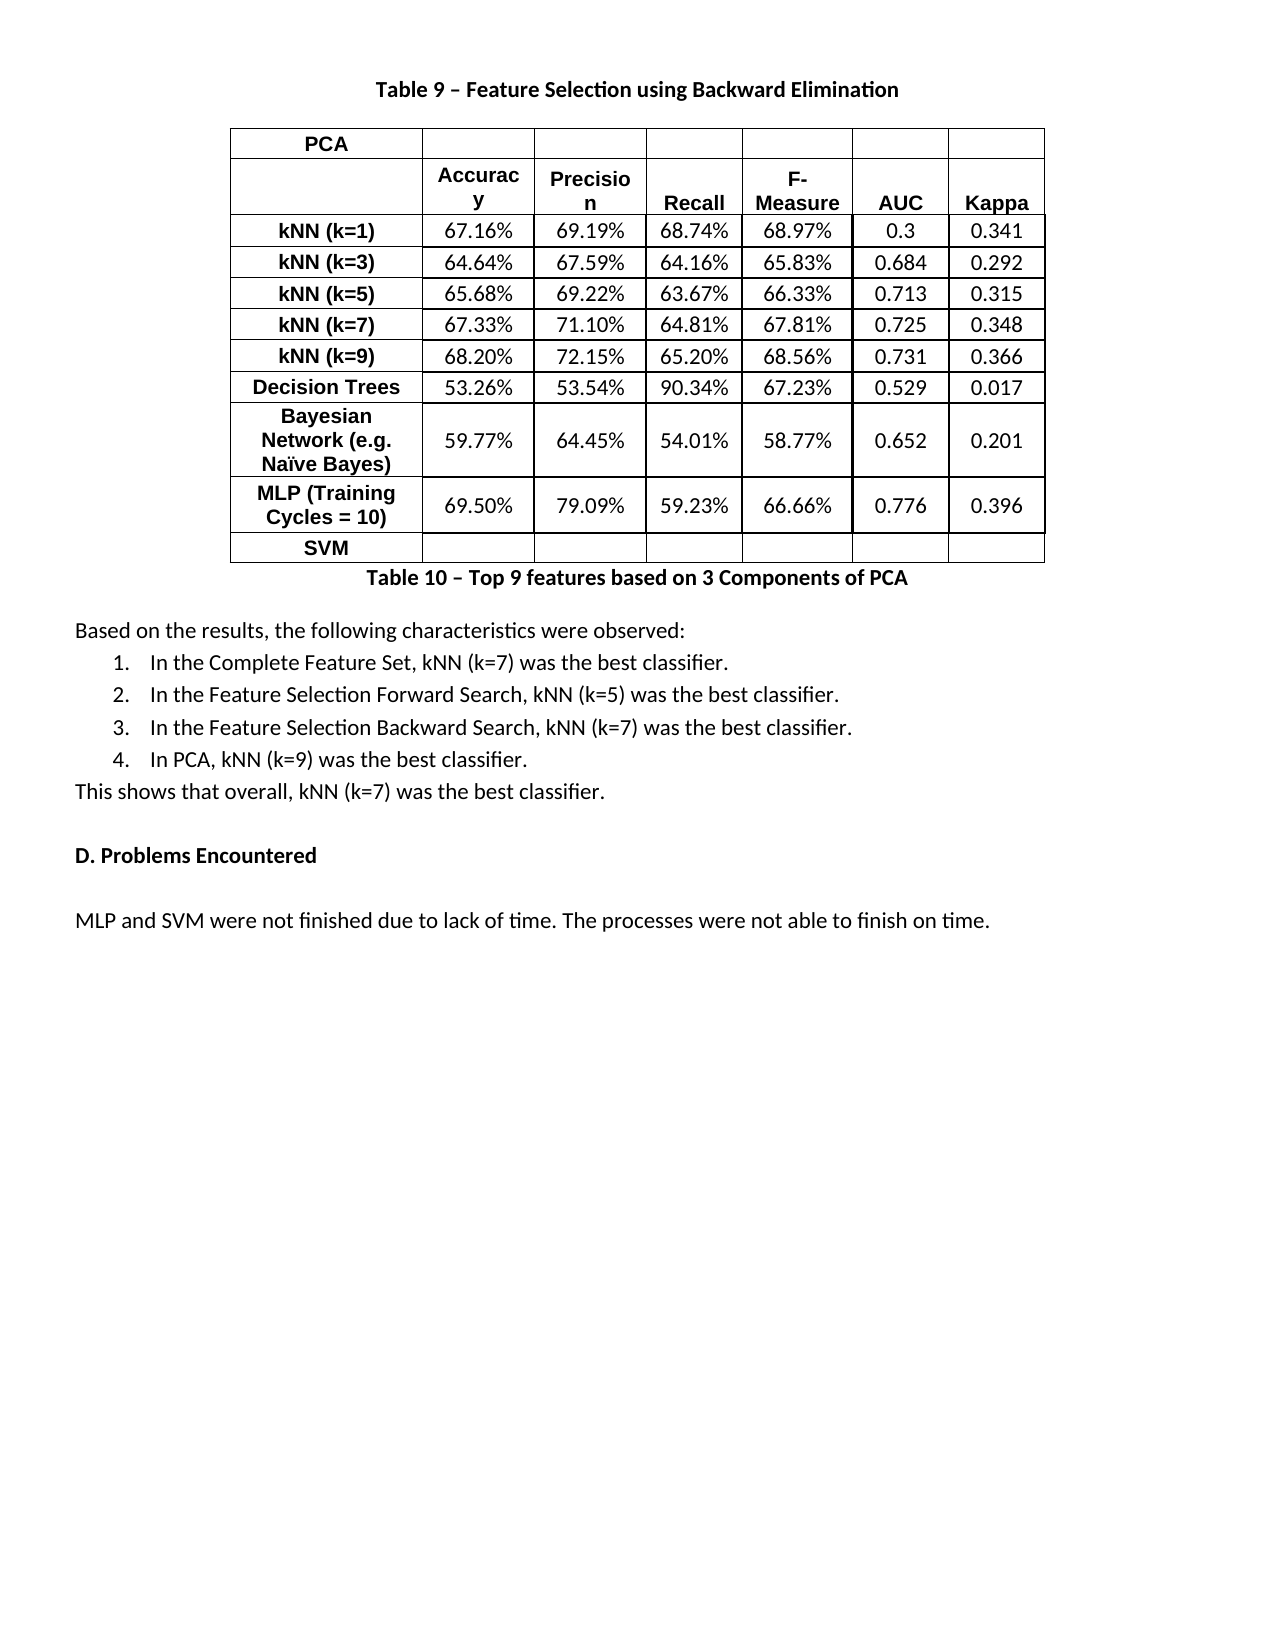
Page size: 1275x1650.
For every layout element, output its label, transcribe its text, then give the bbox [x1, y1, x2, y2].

table_cell Precision [535, 159, 646, 214]
table_cell 0.684 [854, 248, 948, 277]
table_cell 0.315 [950, 279, 1044, 308]
table_cell Kappa [949, 159, 1044, 214]
text D. Problems Encountered [75, 841, 1200, 869]
table_cell 64.45% [535, 404, 645, 476]
text MLP and SVM were not finished due to lack of time. The processes were not able to finish on time. [75, 906, 1200, 934]
table_cell 68.20% [423, 341, 533, 371]
table_cell 0.776 [854, 478, 948, 532]
table_cell 66.66% [743, 478, 851, 532]
table_cell 67.33% [423, 310, 533, 339]
table_cell 79.09% [535, 478, 645, 532]
list In PCA, kNN (k=9) was the best classifier. [112, 745, 1200, 773]
table_cell Bayesian Network (e.g. Naïve Bayes) [231, 403, 422, 476]
table_cell [647, 534, 742, 562]
text Table 10 – Top 9 features based on 3 Components of PCA [75, 563, 1200, 591]
table_cell F-Measure [743, 159, 852, 214]
table_cell 72.15% [535, 341, 645, 371]
table_cell MLP (Training Cycles = 10) [231, 477, 422, 532]
table_cell [853, 534, 948, 562]
table_cell kNN (k=9) [231, 340, 422, 371]
table_cell 67.16% [423, 215, 533, 246]
table_cell 65.20% [647, 341, 741, 371]
table_cell 53.54% [535, 373, 645, 402]
table_cell [423, 534, 534, 562]
table_cell 69.50% [423, 478, 533, 532]
table_cell 63.67% [647, 279, 741, 308]
table_cell 0.713 [854, 279, 948, 308]
table_cell [743, 534, 852, 562]
table_cell 68.56% [743, 341, 851, 371]
table_cell 0.348 [950, 310, 1044, 339]
text This shows that overall, kNN (k=7) was the best classifier. [75, 777, 1200, 805]
table_header [949, 129, 1044, 158]
text Based on the results, the following characteristics were observed: [75, 616, 1200, 644]
table_cell 58.77% [743, 404, 851, 476]
table_header [423, 129, 534, 158]
table_cell 0.292 [950, 248, 1044, 277]
list In the Feature Selection Forward Search, kNN (k=5) was the best classifier. [112, 681, 1200, 708]
table_cell Accuracy [423, 159, 534, 214]
table_header [743, 129, 852, 158]
table_cell 67.23% [743, 373, 851, 402]
table_cell 0.017 [950, 373, 1044, 402]
table_cell [949, 534, 1044, 562]
list In the Feature Selection Backward Search, kNN (k=7) was the best classifier. [112, 713, 1200, 741]
table_header PCA [231, 129, 422, 158]
table_cell 53.26% [423, 373, 533, 402]
table_cell 0.731 [854, 341, 948, 371]
table_cell Decision Trees [231, 372, 422, 402]
table_cell 59.77% [423, 404, 533, 476]
table_cell 0.396 [950, 478, 1044, 532]
table_cell SVM [231, 533, 422, 562]
table_cell 59.23% [647, 478, 741, 532]
table_header [647, 129, 742, 158]
table_cell [231, 159, 422, 214]
table_cell 69.22% [535, 279, 645, 308]
table_cell 0.652 [854, 404, 948, 476]
table_cell 68.97% [743, 215, 851, 246]
table_cell 0.366 [950, 341, 1044, 371]
table_cell 64.16% [647, 248, 741, 277]
table_cell [535, 534, 646, 562]
table_cell 71.10% [535, 310, 645, 339]
table_cell 0.3 [854, 215, 948, 246]
table_cell 0.341 [950, 215, 1044, 246]
table_cell AUC [853, 159, 948, 214]
table_cell 0.201 [950, 404, 1044, 476]
table_cell 0.529 [854, 373, 948, 402]
table_cell 67.59% [535, 248, 645, 277]
table_cell 90.34% [647, 373, 741, 402]
table_cell Recall [647, 159, 742, 214]
text Table 9 – Feature Selection using Backward Elimination [75, 75, 1200, 103]
table_cell 68.74% [647, 215, 741, 246]
table_cell kNN (k=5) [231, 278, 422, 308]
table_header [853, 129, 948, 158]
table_cell 65.83% [743, 248, 851, 277]
table_cell kNN (k=1) [231, 215, 422, 246]
table_cell 66.33% [743, 279, 851, 308]
list In the Complete Feature Set, kNN (k=7) was the best classifier. [112, 648, 1200, 676]
table_cell 54.01% [647, 404, 741, 476]
table_cell 67.81% [743, 310, 851, 339]
table_cell 64.81% [647, 310, 741, 339]
table_header [535, 129, 646, 158]
table_cell 0.725 [854, 310, 948, 339]
table_cell 65.68% [423, 279, 533, 308]
table_cell 69.19% [535, 215, 645, 246]
table_cell kNN (k=7) [231, 309, 422, 339]
table_cell kNN (k=3) [231, 247, 422, 277]
table_cell 64.64% [423, 248, 533, 277]
